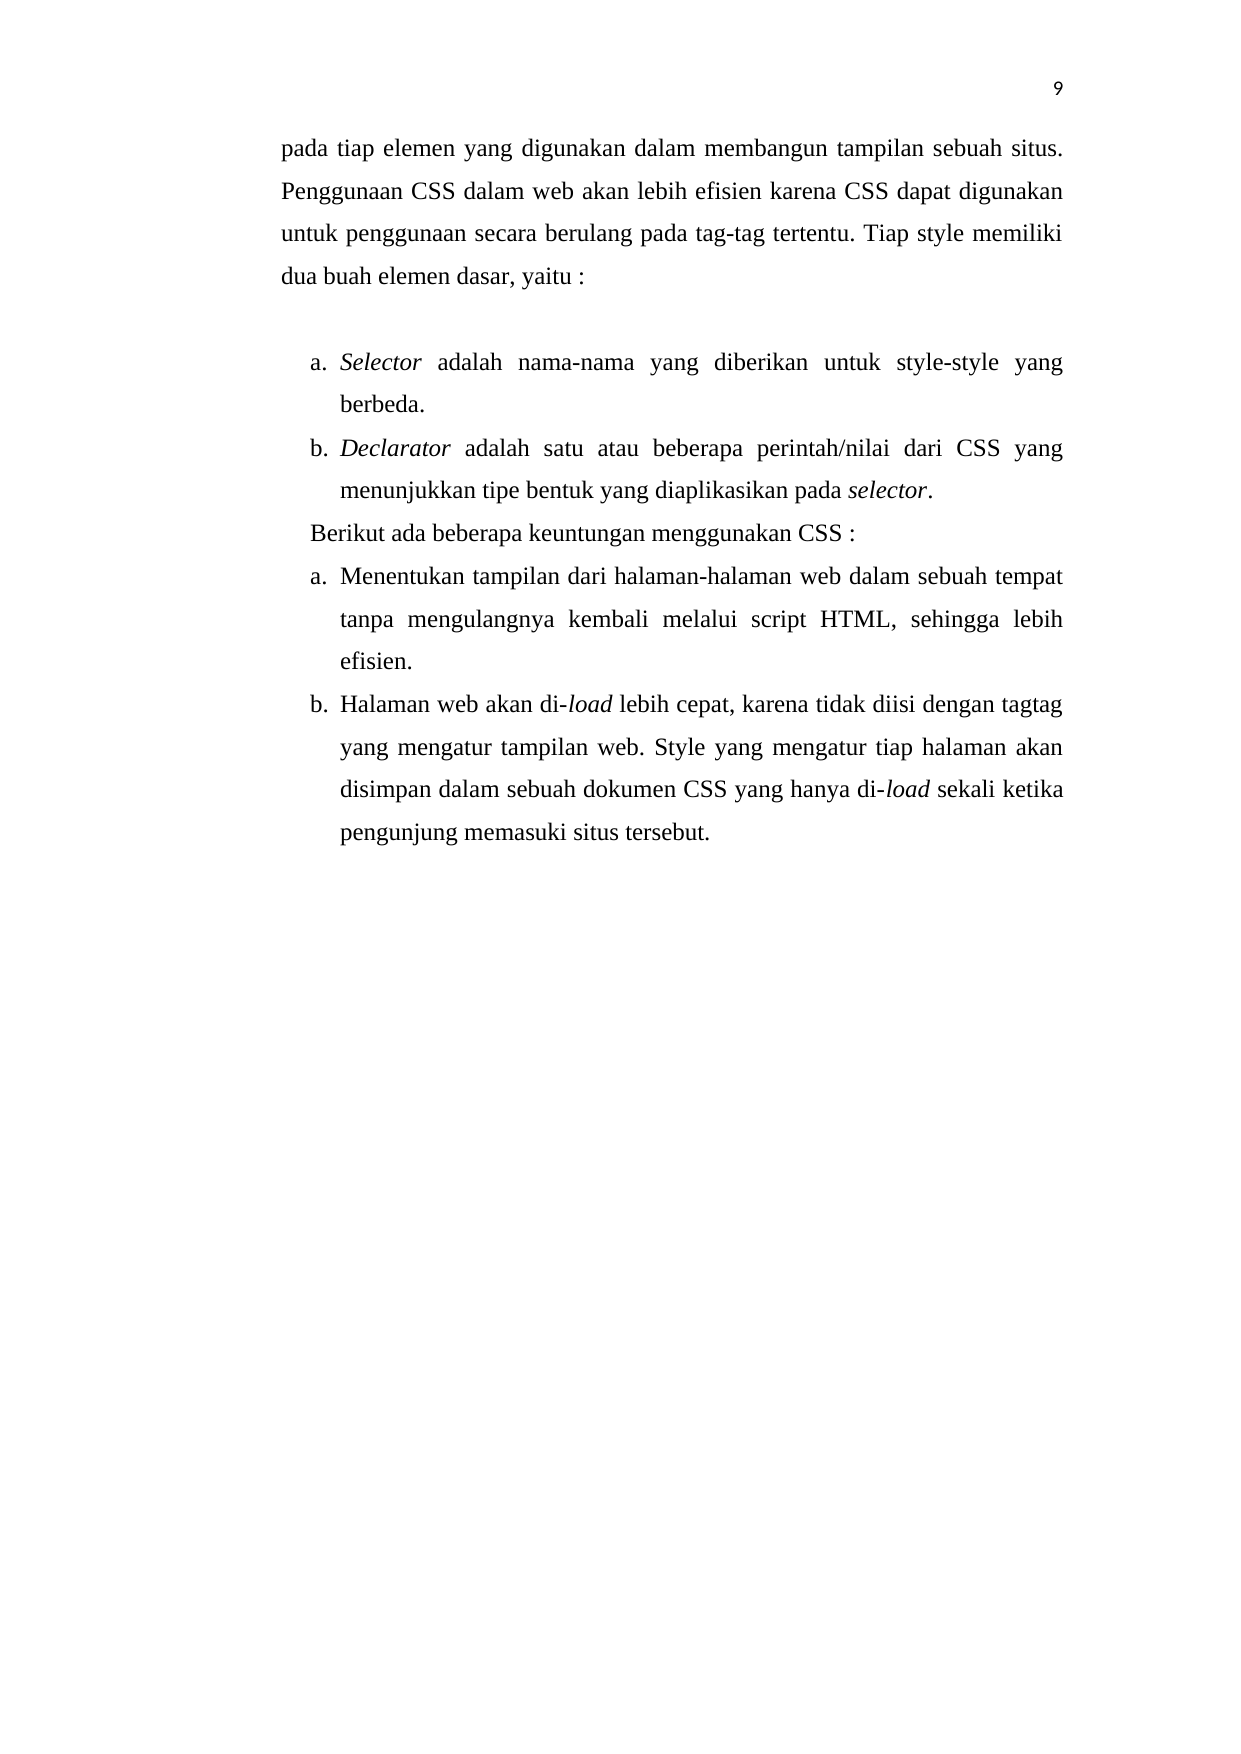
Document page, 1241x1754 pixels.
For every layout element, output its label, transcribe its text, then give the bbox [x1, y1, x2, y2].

text Berikut ada beberapa keuntungan menggunakan CSS : [310, 518, 1064, 547]
list Menentukan tampilan dari halaman-halaman web dalam sebuah tempat tanpa mengulangnya kembali melalui script HTML, sehingga lebih efisien. [310, 561, 1064, 675]
list Selector adalah nama-nama yang diberikan untuk style-style yang berbeda. [310, 347, 1064, 418]
list Declarator adalah satu atau beberapa perintah/nilai dari CSS yang menunjukkan tipe bentuk yang diaplikasikan pada selector. [310, 433, 1064, 504]
list Halaman web akan di-load lebih cepat, karena tidak diisi dengan tagtag yang mengatur tampilan web. Style yang mengatur tiap halaman akan disimpan dalam sebuah dokumen CSS yang hanya di-load sekali ketika pengunjung memasuki situs tersebut. [310, 689, 1064, 846]
